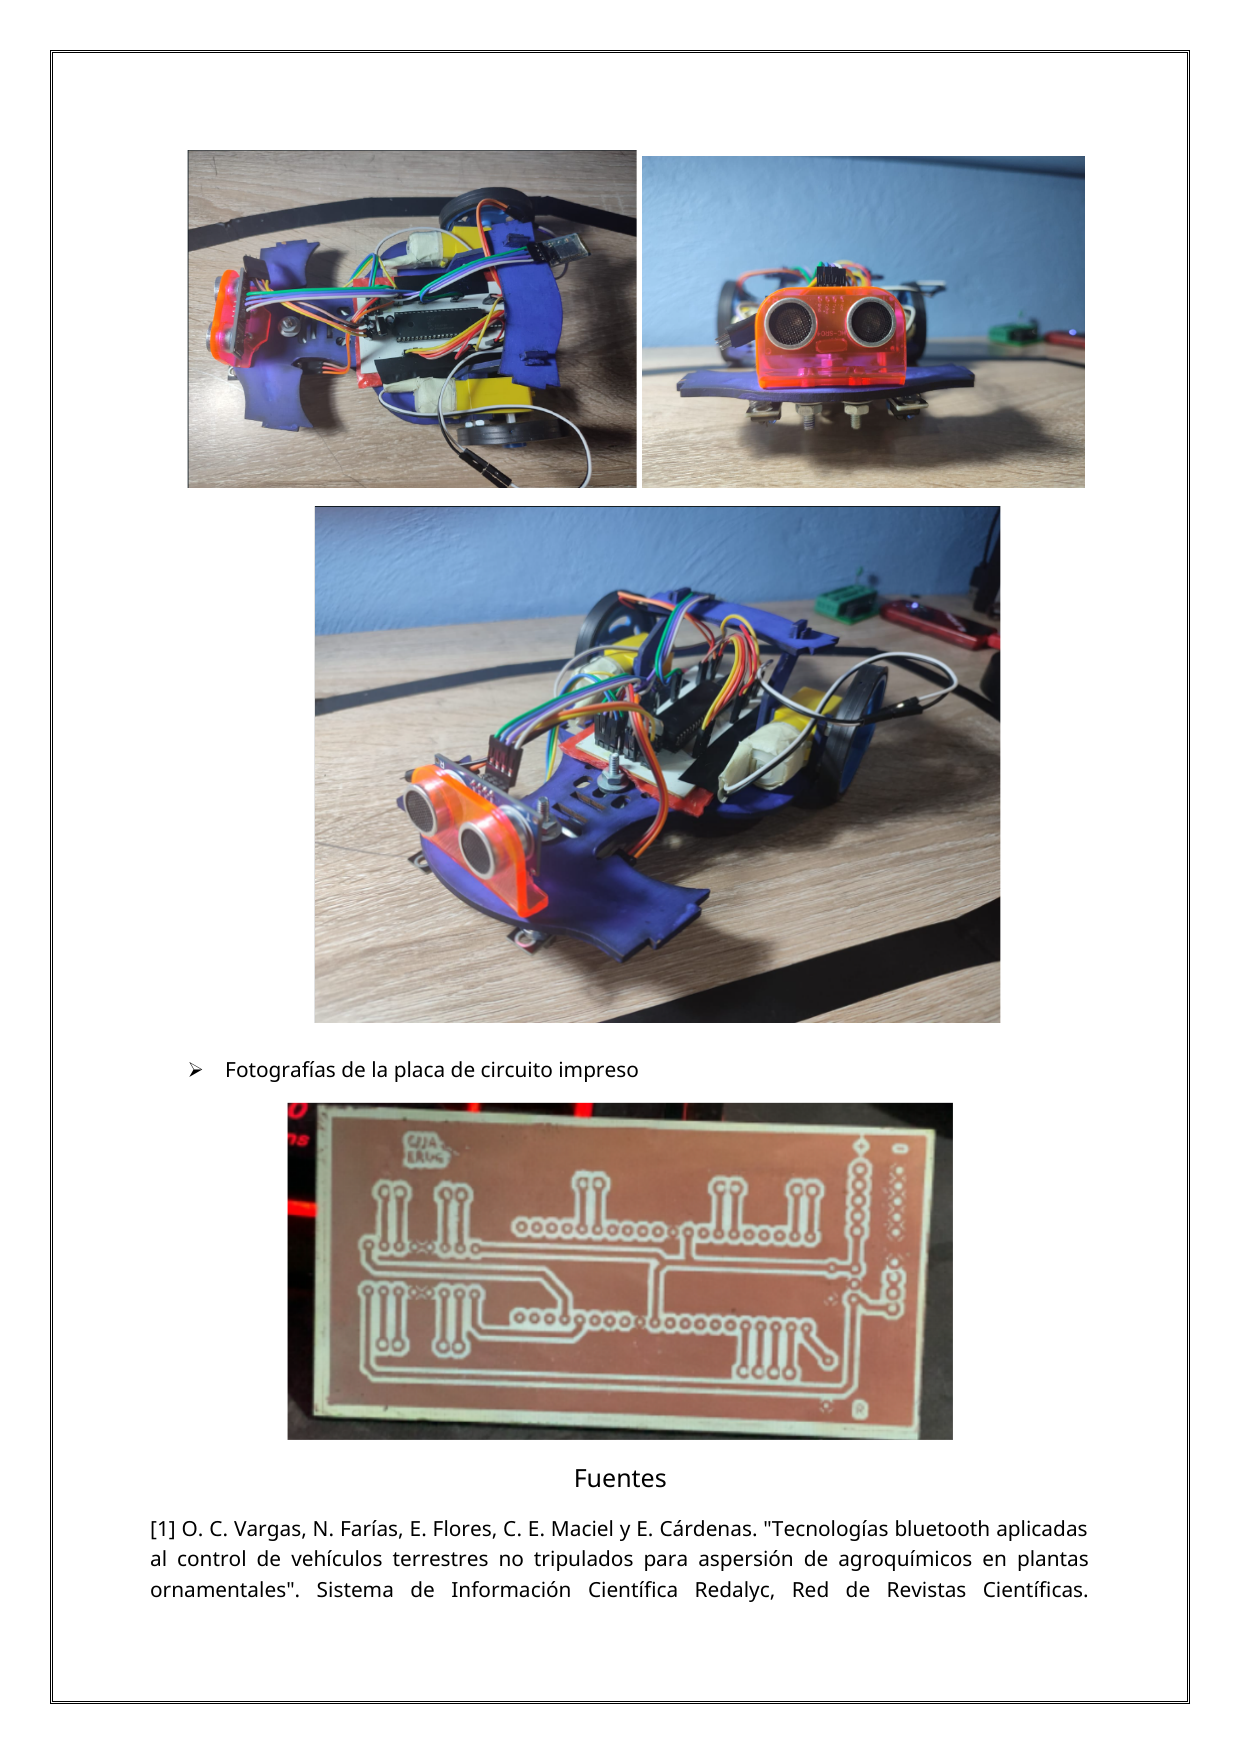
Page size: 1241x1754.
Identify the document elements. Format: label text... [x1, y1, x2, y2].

picture [187, 150, 637, 488]
list Fotografías de la placa de circuito impreso [187, 1055, 1090, 1083]
picture [642, 156, 1085, 488]
text Fuentes [150, 1460, 1090, 1494]
picture [314, 506, 1001, 1023]
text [150, 1514, 1090, 1603]
picture [288, 1103, 953, 1439]
